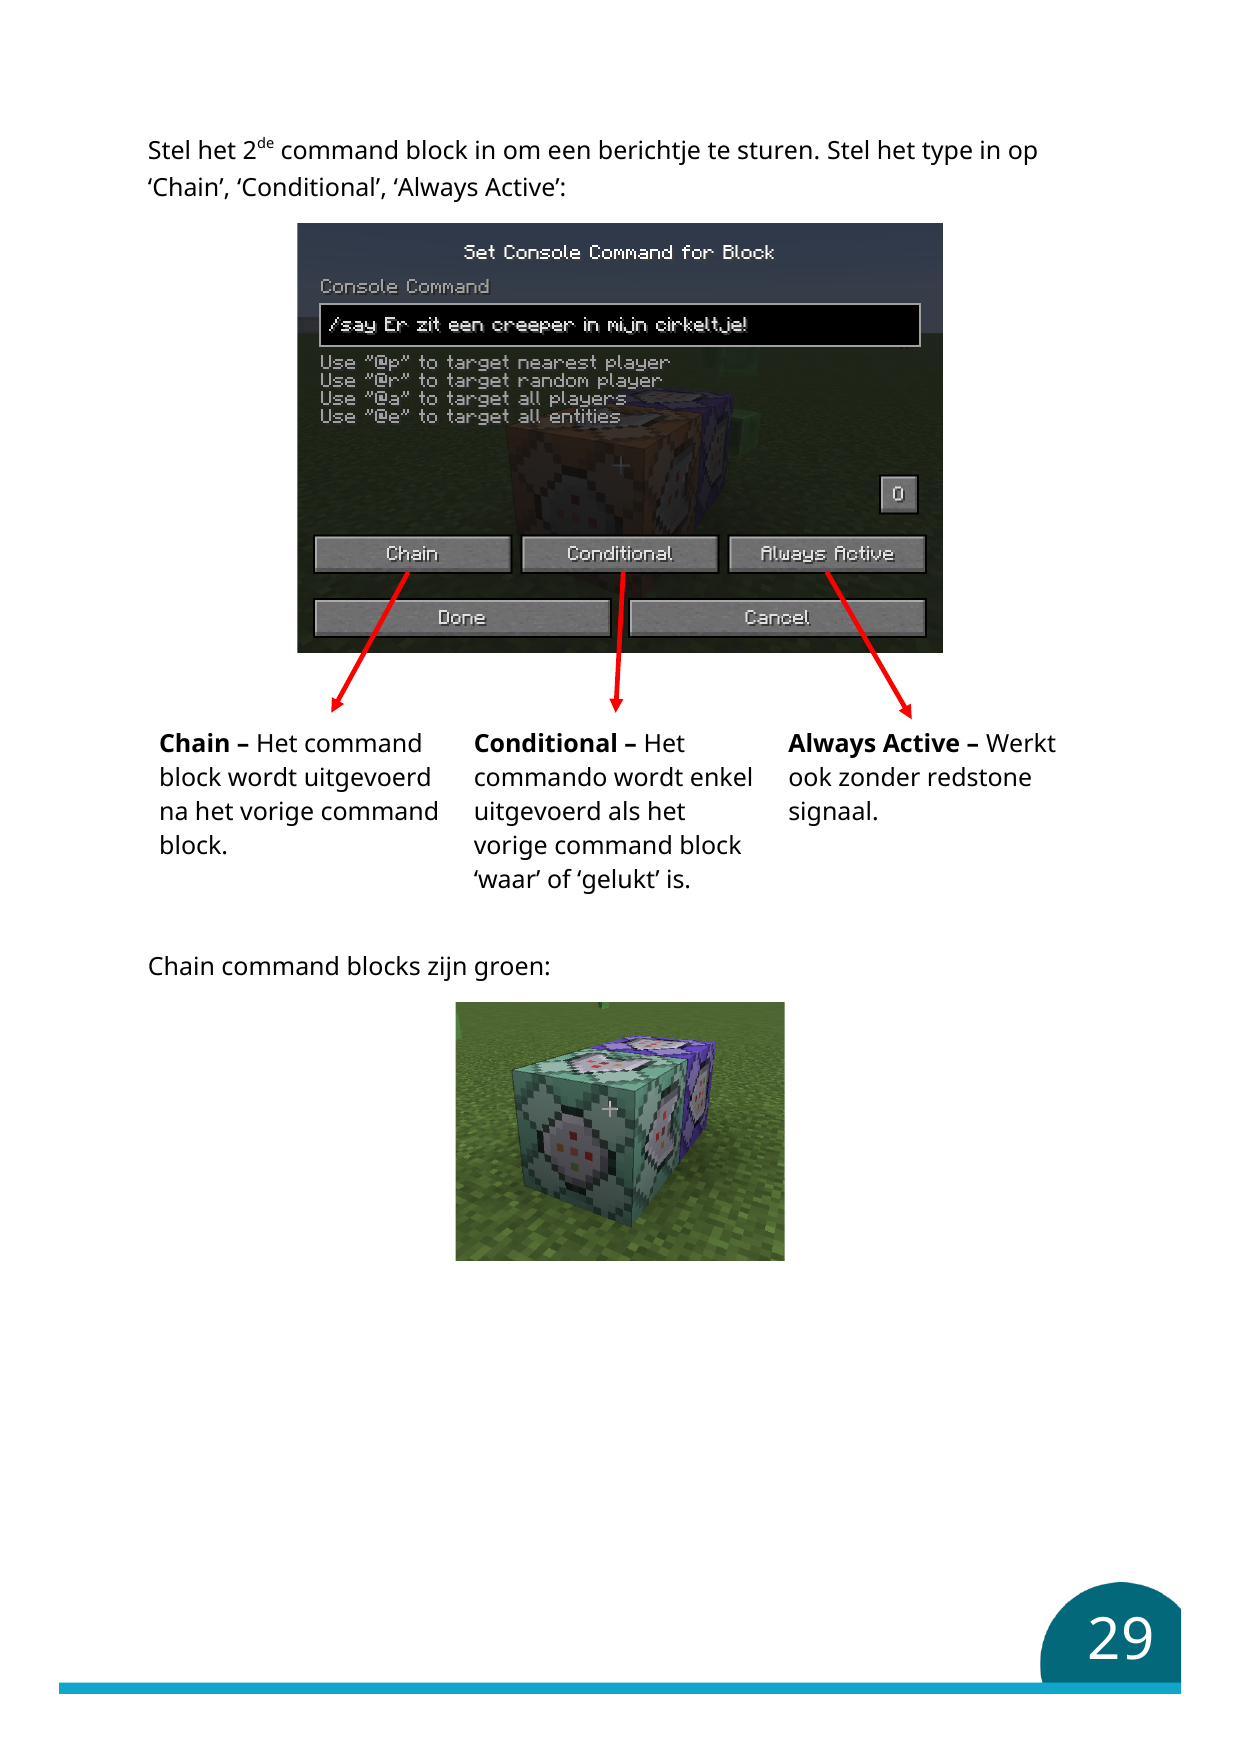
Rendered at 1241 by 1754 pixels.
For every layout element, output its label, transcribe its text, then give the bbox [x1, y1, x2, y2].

picture [59, 1582, 1182, 1682]
text Stel het 2de command block in om een berichtje te sturen. Stel het type in op ‘Chain’, ‘Conditional’, ‘Always Active’: [148, 133, 1093, 204]
table_header Always Active – Werkt ook zonder redstone signaal. [777, 725, 1092, 896]
text Chain command blocks zijn groen: [148, 949, 1093, 983]
table_header Chain – Het command block wordt uitgevoerd na het vorige command block. [148, 725, 462, 896]
picture [297, 223, 943, 653]
picture [455, 1002, 785, 1261]
table_header Conditional – Het commando wordt enkel uitgevoerd als het vorige command block ‘waar’ of ‘gelukt’ is. [462, 725, 777, 896]
